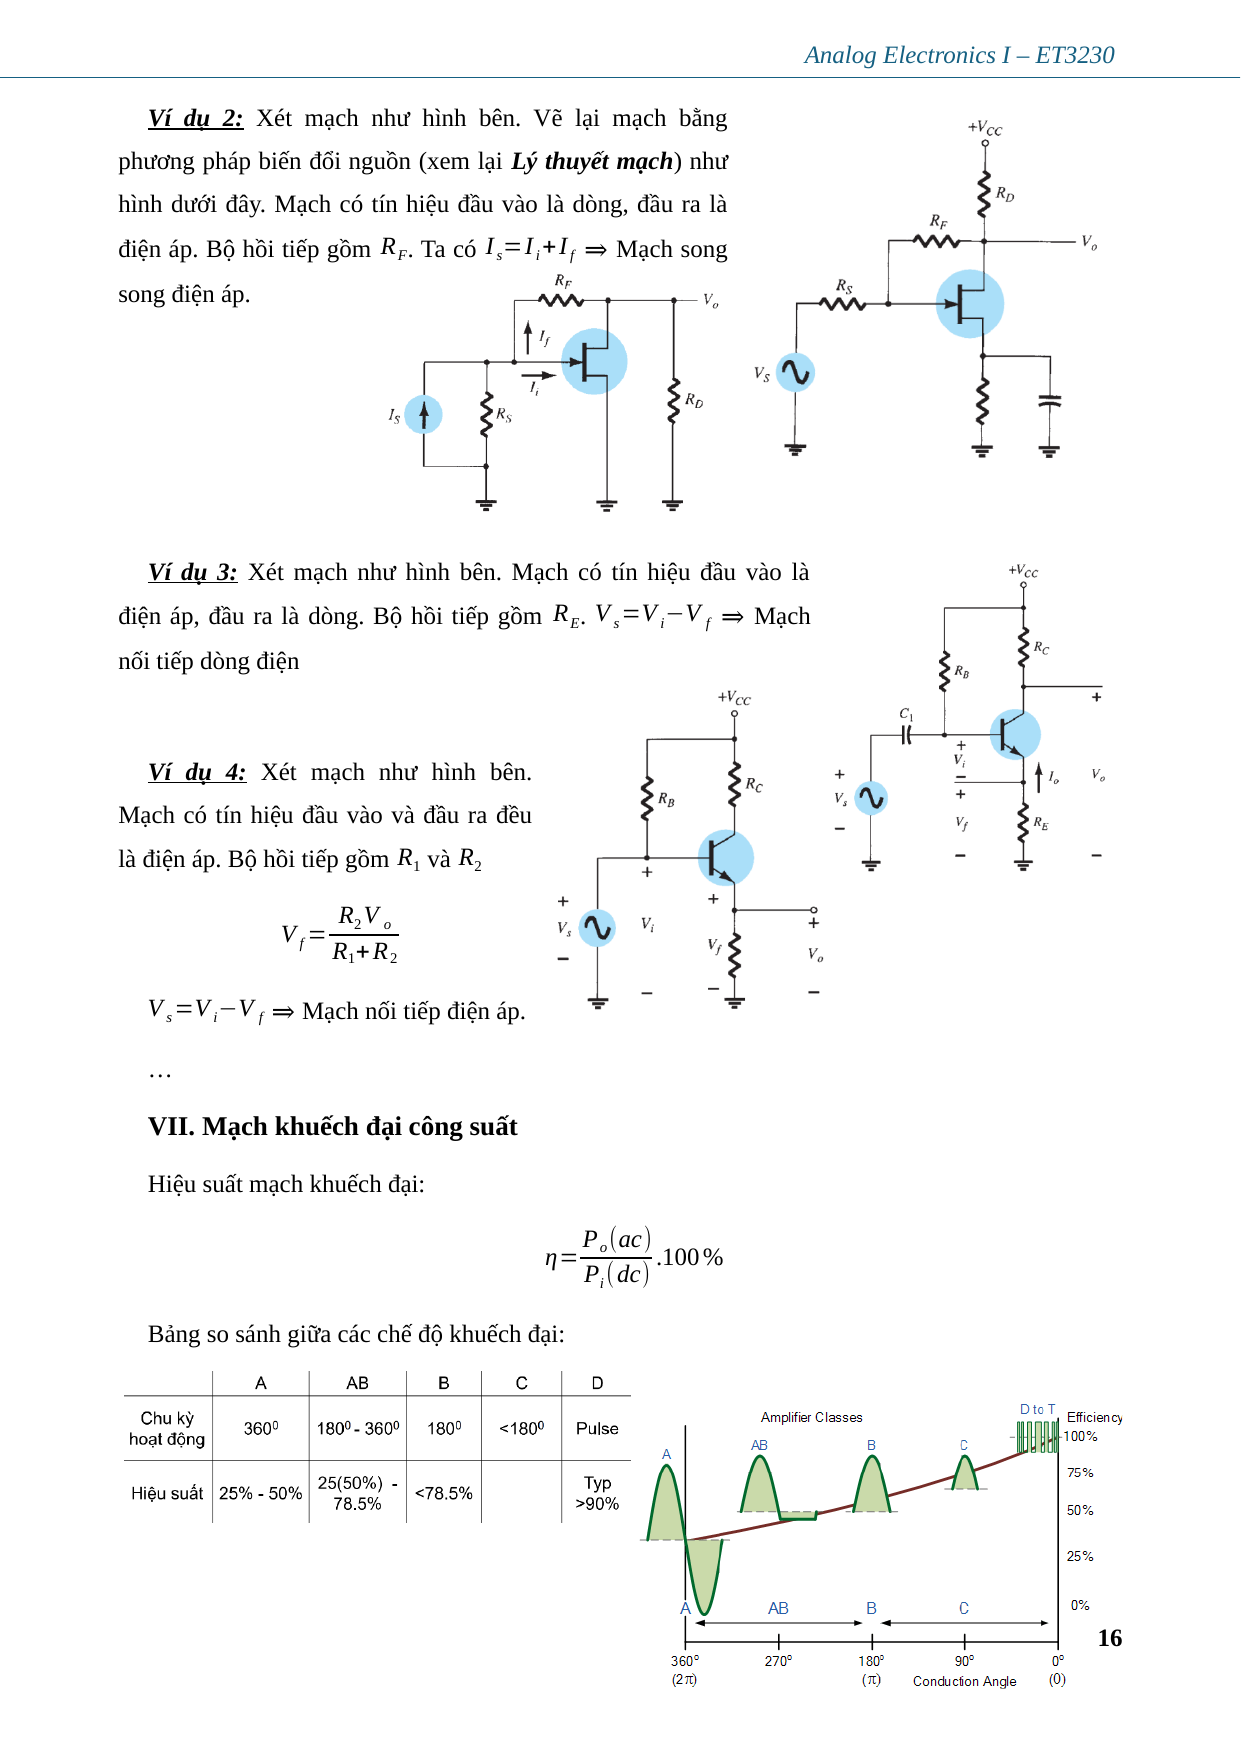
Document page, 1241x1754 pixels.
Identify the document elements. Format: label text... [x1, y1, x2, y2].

text ⇒ Mạch nối tiếp điện áp. [118, 995, 1122, 1026]
picture [124, 1371, 631, 1523]
text Bảng so sánh giữa các chế độ khuếch đại: [118, 1319, 1122, 1348]
text Ví dụ 4: Xét mạch như hình bên. Mạch có tín hiệu đầu vào và đầu ra đều là điện áp. Bộ hồi tiếp gồm và [118, 757, 551, 875]
text Ví dụ 3: Xét mạch như hình bên. Mạch có tín hiệu đầu vào là điện áp, đầu ra là dòng. Bộ hồi tiếp gồm . ⇒ Mạch nối tiếp dòng điện [118, 557, 829, 674]
text Ví dụ 2: Xét mạch như hình bên. Vẽ lại mạch bằng phương pháp biến đổi nguồn (xem lại Lý thuyết mạch) như hình dưới đây. Mạch có tín hiệu đầu vào là dòng, đầu ra là điện áp. Bộ hồi tiếp gồm . Ta có ⇒ Mạch song song điện áp. [118, 103, 1122, 307]
picture [551, 556, 1122, 1024]
picture [639, 1400, 1123, 1689]
text VII. Mạch khuếch đại công suất [118, 1109, 1122, 1141]
picture [372, 273, 730, 517]
text Hiệu suất mạch khuếch đại: [118, 1169, 1122, 1197]
text … [118, 1054, 1122, 1083]
picture [746, 108, 1114, 470]
